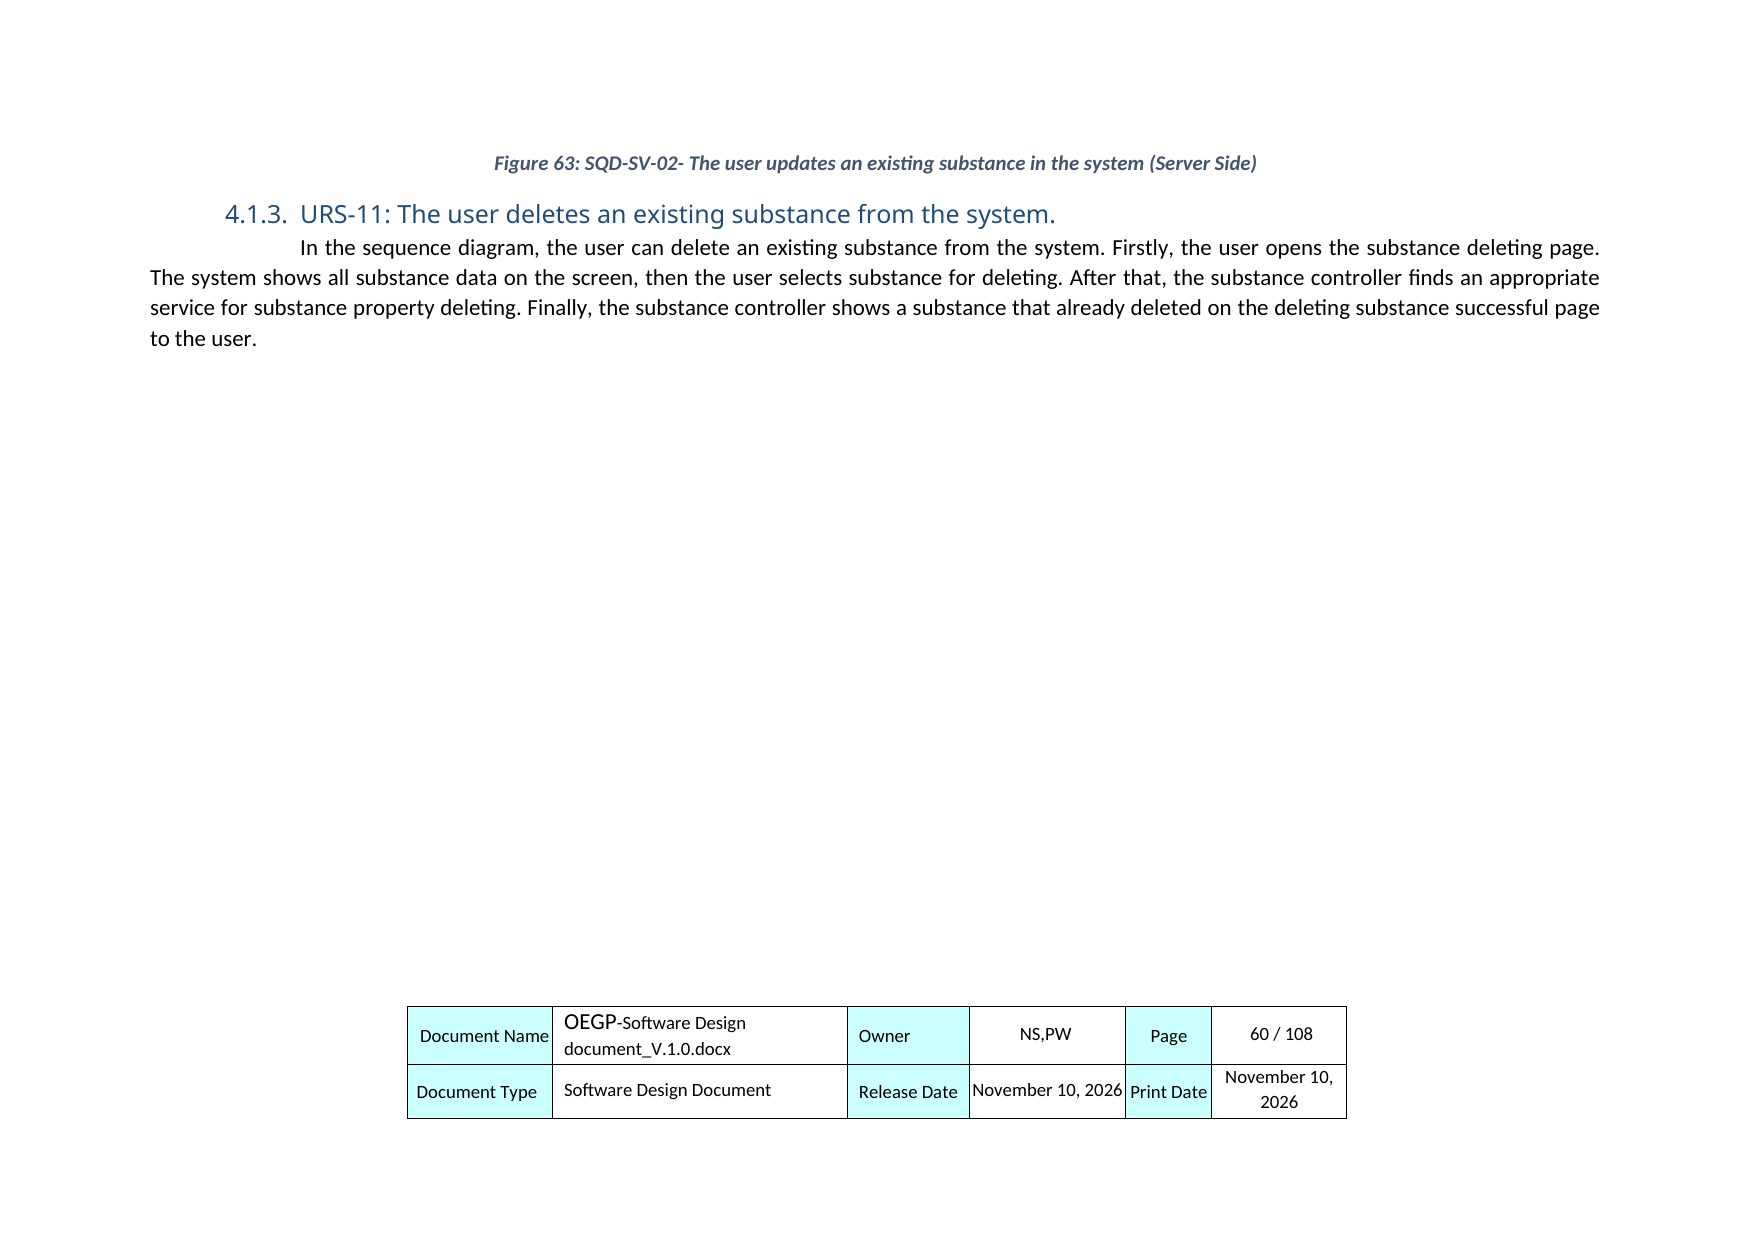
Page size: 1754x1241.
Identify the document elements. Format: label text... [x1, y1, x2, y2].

subtitle URS-11: The user deletes an existing substance from the system. [225, 196, 1604, 230]
text Figure 63: SQD-SV-02- The user updates an existing substance in the system (Server Side) [150, 150, 1604, 175]
text In the sequence diagram, the user can delete an existing substance from the system. Firstly, the user opens the substance deleting page. The system shows all substance data on the screen, then the user selects substance for deleting. After that, the substance controller finds an appropriate service for substance property deleting. Finally, the substance controller shows a substance that already deleted on the deleting substance successful page to the user. [150, 233, 1604, 352]
